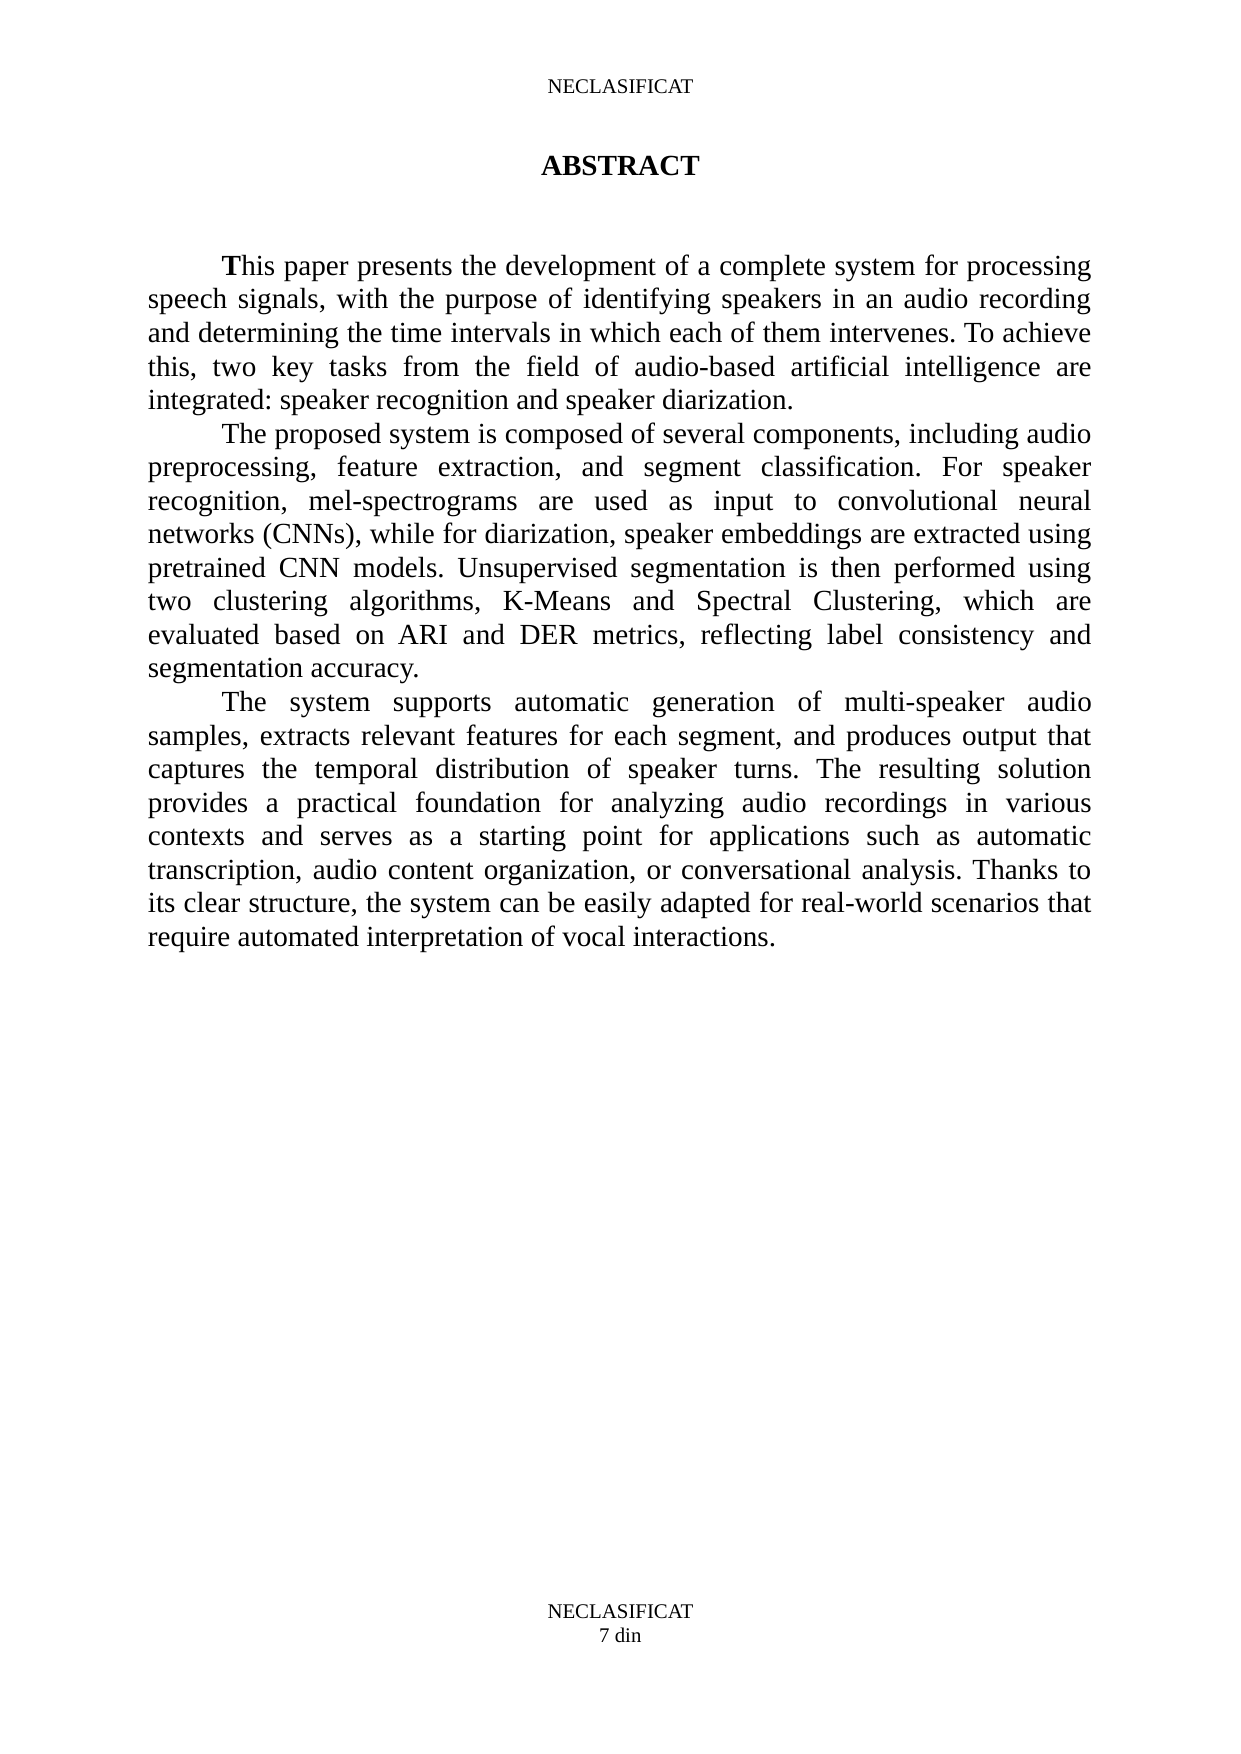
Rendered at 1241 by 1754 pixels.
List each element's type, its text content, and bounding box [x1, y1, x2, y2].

text The proposed system is composed of several components, including audio preprocessing, feature extraction, and segment classification. For speaker recognition, mel-spectrograms are used as input to convolutional neural networks (CNNs), while for diarization, speaker embeddings are extracted using pretrained CNN models. Unsupervised segmentation is then performed using two clustering algorithms, K-Means and Spectral Clustering, which are evaluated based on ARI and DER metrics, reflecting label consistency and segmentation accuracy. [148, 416, 1092, 684]
text The system supports automatic generation of multi-speaker audio samples, extracts relevant features for each segment, and produces output that captures the temporal distribution of speaker turns. The resulting solution provides a practical foundation for analyzing audio recordings in various contexts and serves as a starting point for applications such as automatic transcription, audio content organization, or conversational analysis. Thanks to its clear structure, the system can be easily adapted for real-world scenarios that require automated interpretation of vocal interactions. [148, 684, 1092, 952]
text ABSTRACT [148, 148, 1092, 181]
text This paper presents the development of a complete system for processing speech signals, with the purpose of identifying speakers in an audio recording and determining the time intervals in which each of them intervenes. To achieve this, two key tasks from the field of audio-based artificial intelligence are integrated: speaker recognition and speaker diarization. [148, 248, 1092, 416]
